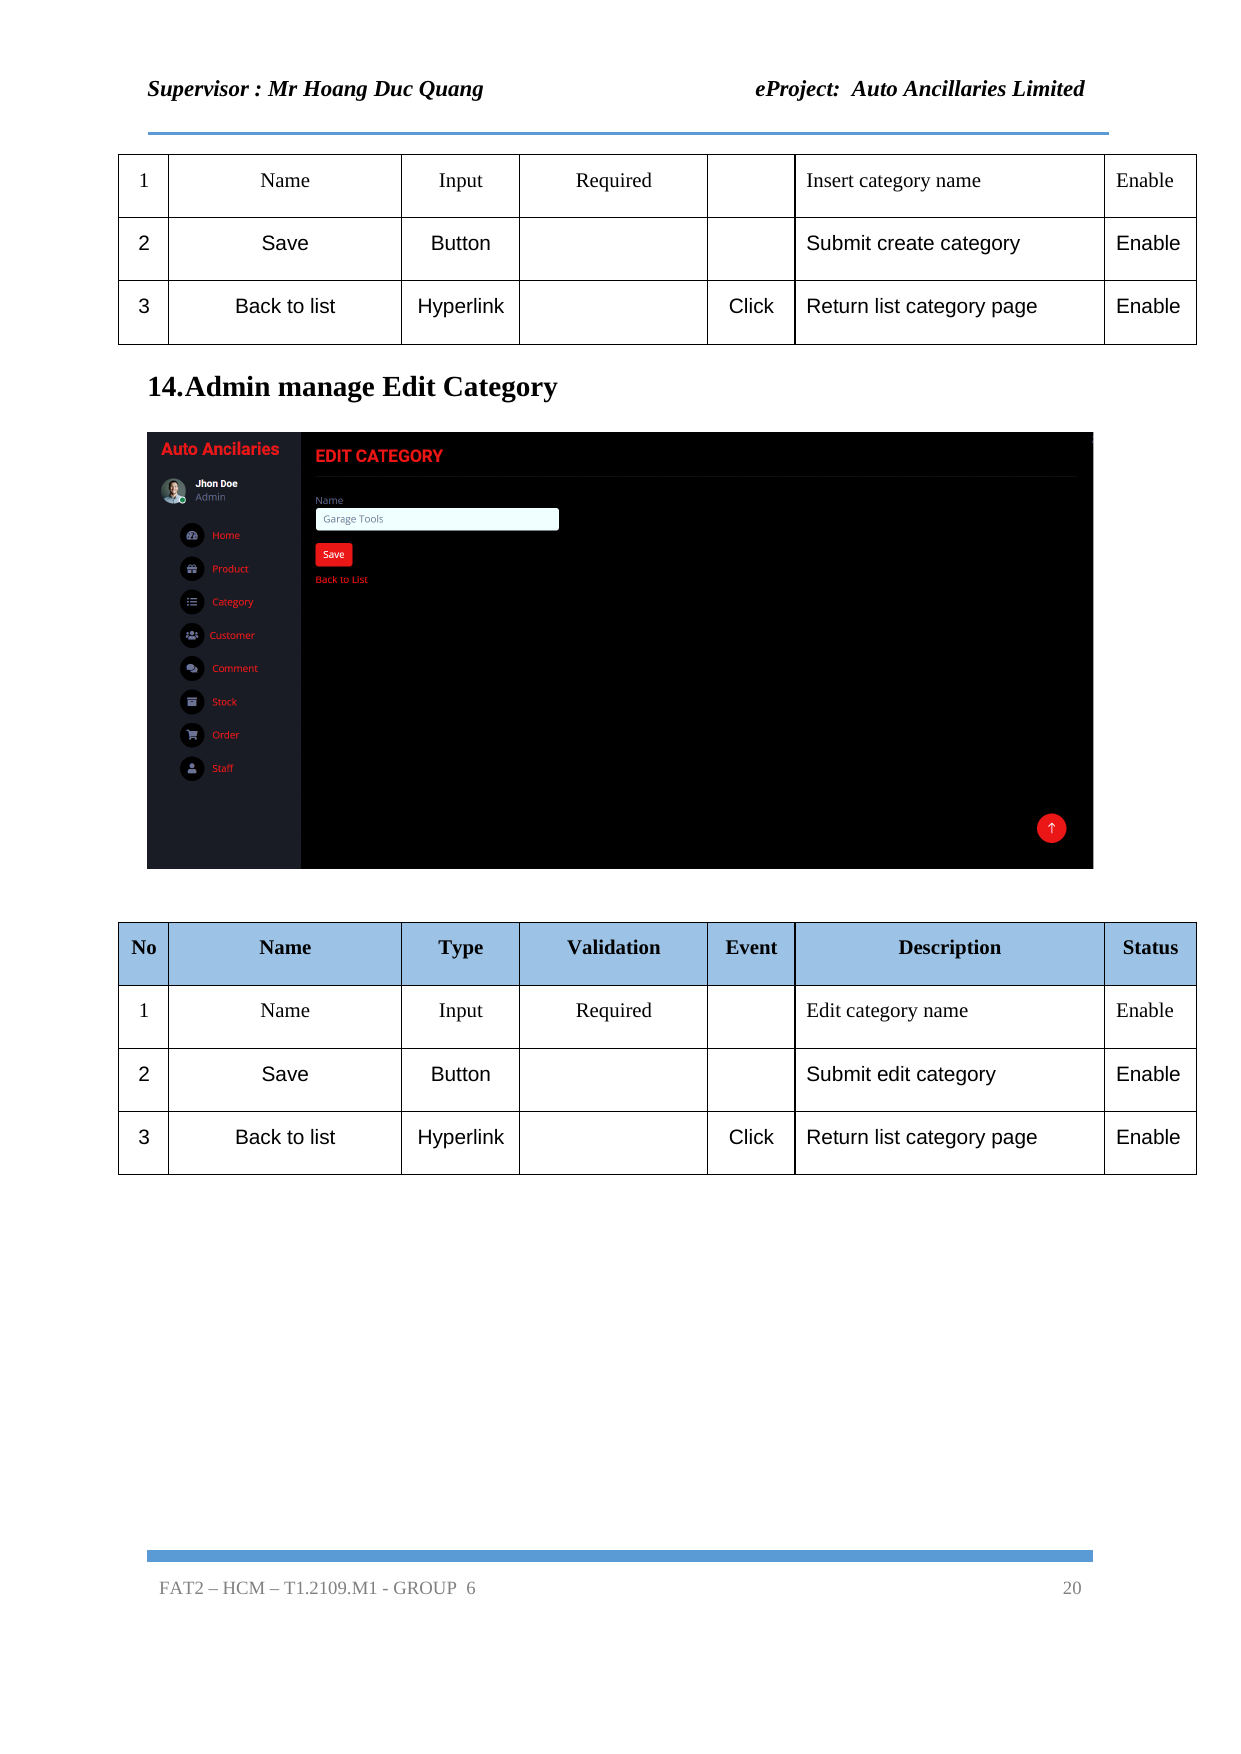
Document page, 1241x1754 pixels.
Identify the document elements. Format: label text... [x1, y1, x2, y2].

table_header Status [1105, 923, 1196, 985]
table_cell Input [402, 155, 519, 217]
table_header Type [402, 923, 519, 985]
table_header Name [169, 923, 401, 985]
table_cell 2 [119, 1049, 168, 1111]
table_cell Enable [1105, 155, 1196, 217]
table_cell [708, 218, 794, 280]
table_cell [708, 986, 794, 1048]
table_cell Enable [1105, 281, 1196, 343]
table_cell Enable [1105, 1049, 1196, 1111]
table_cell Edit category name [796, 986, 1104, 1048]
table_header Description [796, 923, 1104, 985]
table_cell 1 [119, 986, 168, 1048]
table_cell Button [402, 1049, 519, 1111]
table_cell Hyperlink [402, 281, 519, 343]
table_cell [708, 1049, 794, 1111]
table_cell Back to list [169, 281, 401, 343]
table_cell Name [169, 155, 401, 217]
table_cell Save [169, 218, 401, 280]
table_cell 2 [119, 218, 168, 280]
table_cell Name [169, 986, 401, 1048]
table_cell Save [169, 1049, 401, 1111]
table_cell 3 [119, 1112, 168, 1174]
table_cell Hyperlink [402, 1112, 519, 1174]
table_cell Return list category page [796, 281, 1104, 343]
table_header No [119, 923, 168, 985]
table_cell Insert category name [796, 155, 1104, 217]
table_cell Button [402, 218, 519, 280]
table_cell Back to list [169, 1112, 401, 1174]
table_cell Enable [1105, 1112, 1196, 1174]
table_cell 3 [119, 281, 168, 343]
table_cell Click [708, 1112, 794, 1174]
table_cell [708, 155, 794, 217]
table_cell [520, 1049, 707, 1111]
table_cell Return list category page [796, 1112, 1104, 1174]
table_cell Enable [1105, 218, 1196, 280]
table_cell Click [708, 281, 794, 343]
subtitle Admin manage Edit Category [147, 369, 1093, 403]
table_cell 1 [119, 155, 168, 217]
table_cell [520, 281, 707, 343]
table_cell Enable [1105, 986, 1196, 1048]
table_cell Submit create category [796, 218, 1104, 280]
table_cell Required [520, 155, 707, 217]
picture [147, 432, 1094, 869]
table_header Validation [520, 923, 707, 985]
table_cell Input [402, 986, 519, 1048]
table_cell [520, 218, 707, 280]
table_header Event [708, 923, 794, 985]
table_cell [520, 1112, 707, 1174]
table_cell Submit edit category [796, 1049, 1104, 1111]
table_cell Required [520, 986, 707, 1048]
